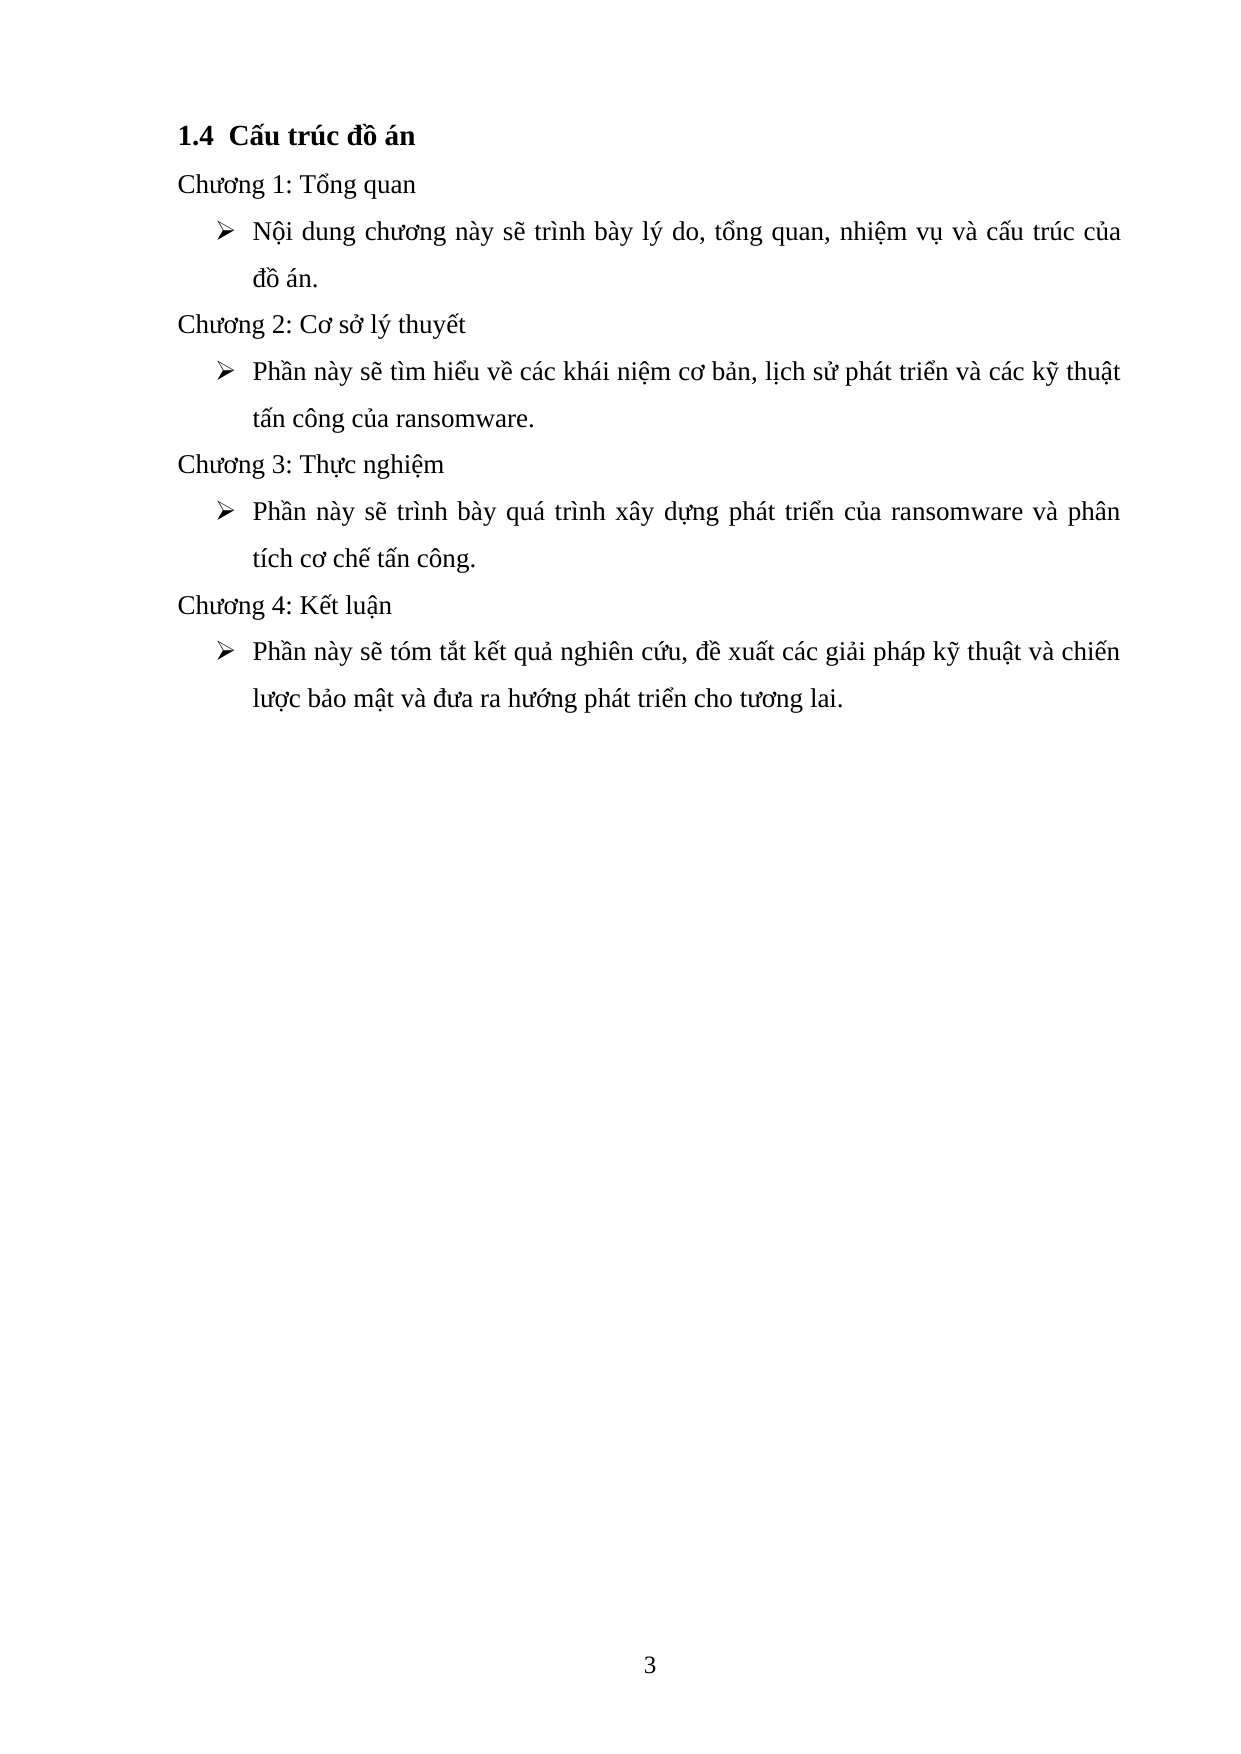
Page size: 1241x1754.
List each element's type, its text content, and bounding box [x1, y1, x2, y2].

text 1.4 Cấu trúc đồ án [177, 118, 1122, 152]
text Chương 3: Thực nghiệm [177, 449, 1122, 480]
list Phần này sẽ tìm hiểu về các khái niệm cơ bản, lịch sử phát triển và các kỹ thuật tấn công của ransomware. [215, 355, 1122, 433]
text Chương 4: Kết luận [177, 589, 1122, 620]
list Nội dung chương này sẽ trình bày lý do, tổng quan, nhiệm vụ và cấu trúc của đồ án. [215, 215, 1122, 293]
text Chương 1: Tổng quan [177, 168, 1122, 199]
list Phần này sẽ trình bày quá trình xây dựng phát triển của ransomware và phân tích cơ chế tấn công. [215, 495, 1122, 573]
text Chương 2: Cơ sở lý thuyết [177, 308, 1122, 340]
list Phần này sẽ tóm tắt kết quả nghiên cứu, đề xuất các giải pháp kỹ thuật và chiến lược bảo mật và đưa ra hướng phát triển cho tương lai. [215, 635, 1122, 713]
